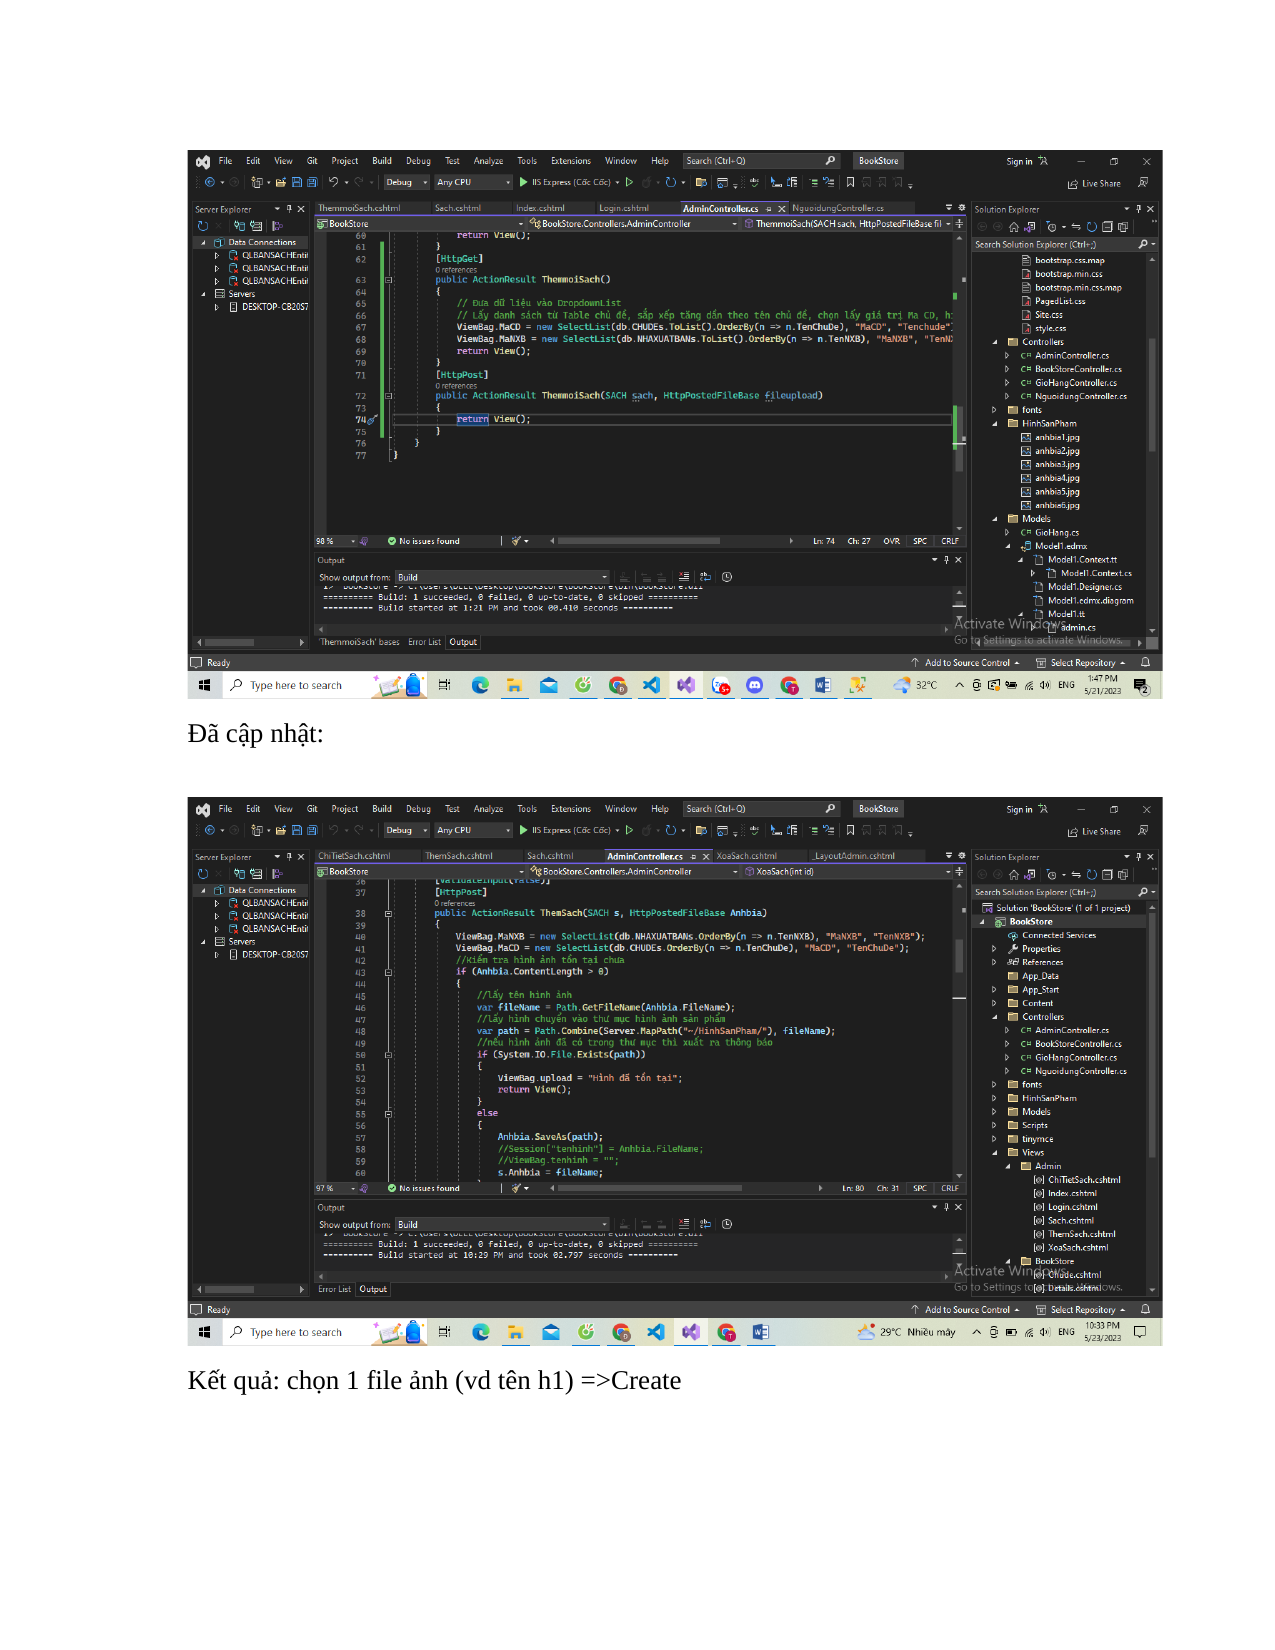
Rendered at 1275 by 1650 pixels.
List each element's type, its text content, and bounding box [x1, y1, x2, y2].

picture [187, 797, 1163, 1346]
text Đã cập nhật: [187, 717, 1125, 748]
text Kết quả: chọn 1 file ảnh (vd tên h1) =>Create [187, 1364, 1125, 1396]
picture [187, 150, 1163, 699]
